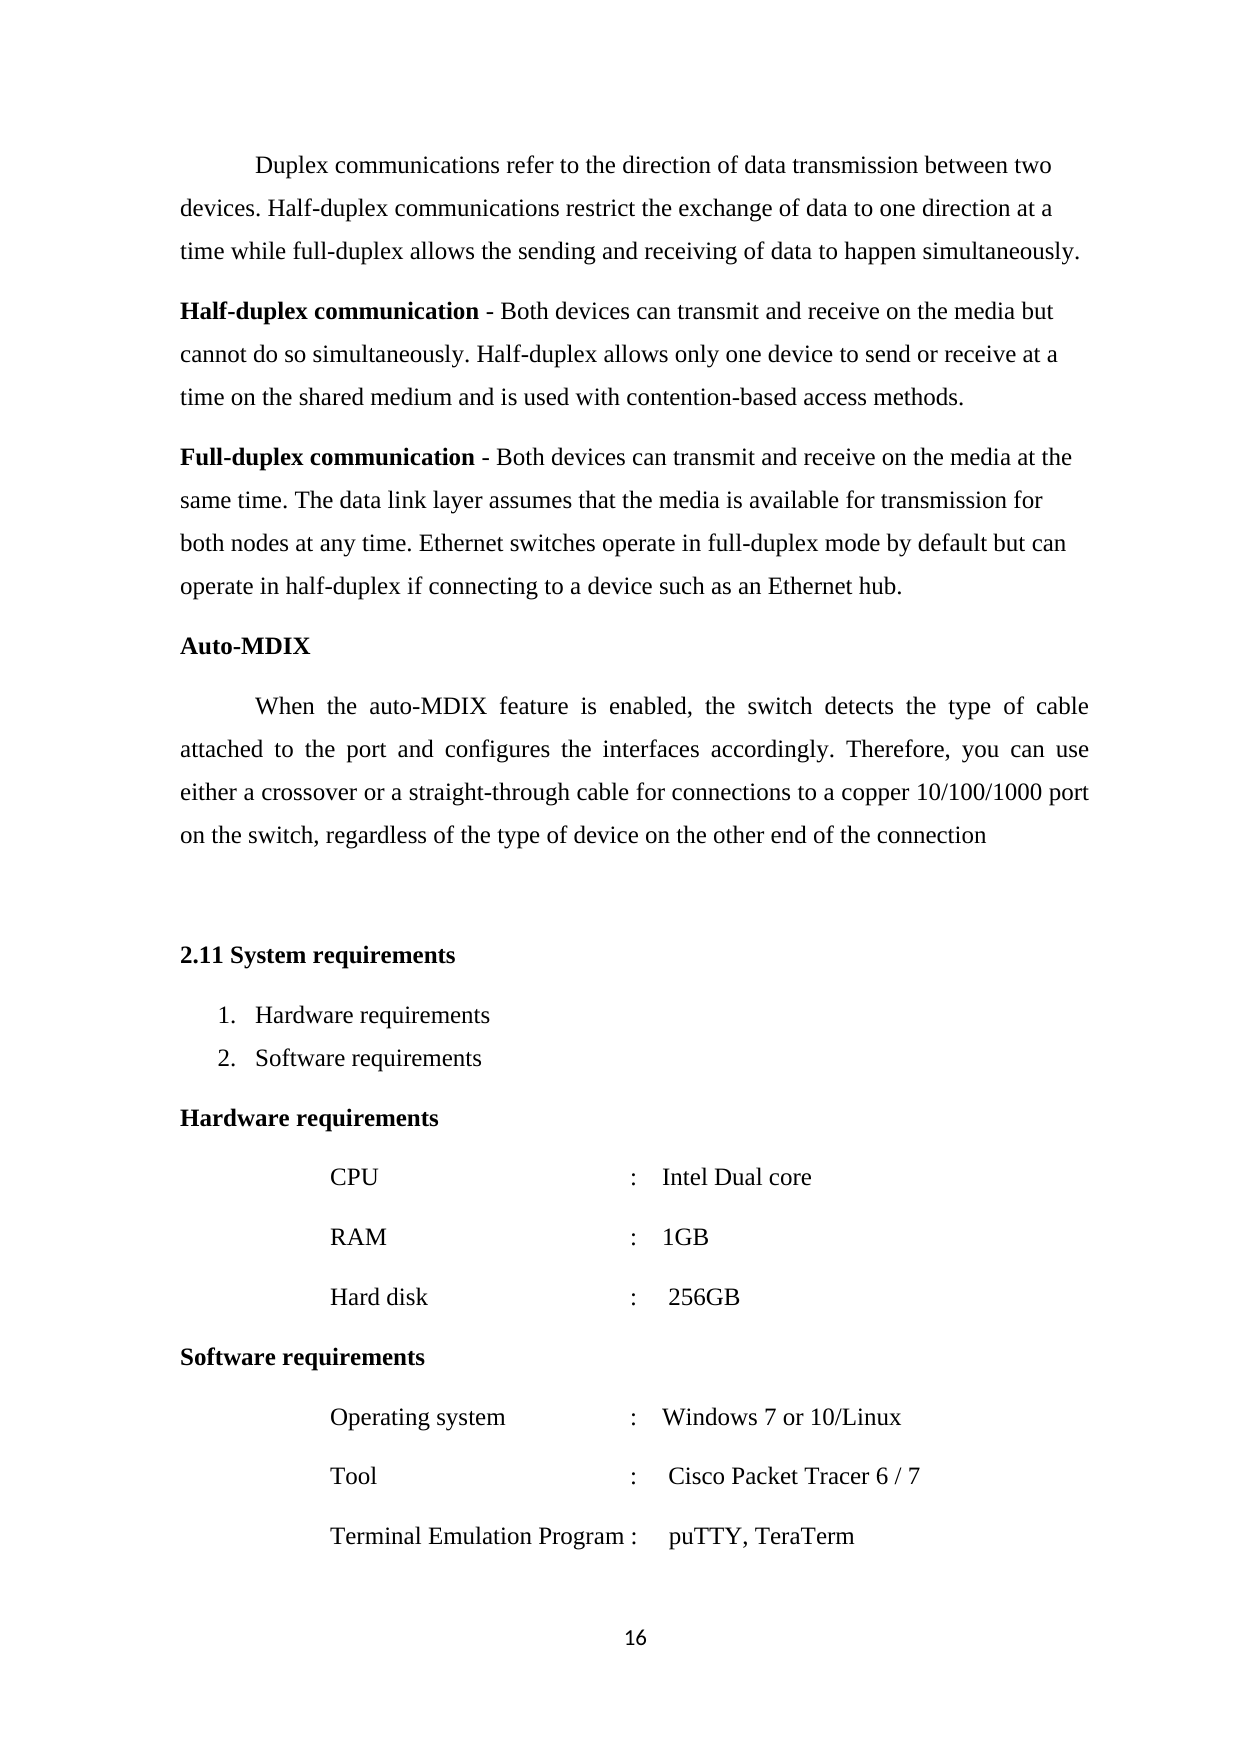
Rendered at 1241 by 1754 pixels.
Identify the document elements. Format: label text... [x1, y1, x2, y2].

list Software requirements [217, 1043, 1090, 1072]
text Half-duplex communication - Both devices can transmit and receive on the media but cannot do so simultaneously. Half-duplex allows only one device to send or receive at a time on the shared medium and is used with contention-based access methods. [180, 296, 1090, 411]
text Terminal Emulation Program : puTTY, TeraTerm [180, 1521, 1090, 1550]
text Hardware requirements [180, 1103, 1090, 1131]
text RAM : 1GB [180, 1222, 1090, 1251]
text When the auto-MDIX feature is enabled, the switch detects the type of cable attached to the port and configures the interfaces accordingly. Therefore, you can use either a crossover or a straight-through cable for connections to a copper 10/100/1000 port on the switch, regardless of the type of device on the other end of the connection [180, 691, 1090, 849]
text Tool : Cisco Packet Tracer 6 / 7 [180, 1461, 1090, 1490]
text CPU : Intel Dual core [180, 1162, 1090, 1191]
text Full-duplex communication - Both devices can transmit and receive on the media at the same time. The data link layer assumes that the media is available for transmission for both nodes at any time. Ethernet switches operate in full-duplex mode by default but can operate in half-duplex if connecting to a device such as an Ethernet hub. [180, 442, 1090, 600]
text Software requirements [180, 1342, 1090, 1371]
text Operating system : Windows 7 or 10/Linux [180, 1402, 1090, 1430]
text Auto-MDIX [180, 631, 1090, 660]
text Hard disk : 256GB [180, 1282, 1090, 1311]
text Duplex communications refer to the direction of data transmission between two devices. Half-duplex communications restrict the exchange of data to one direction at a time while full-duplex allows the sending and receiving of data to happen simultaneously. [180, 150, 1090, 265]
list Hardware requirements [217, 1000, 1090, 1028]
text 2.11 System requirements [180, 940, 1090, 969]
